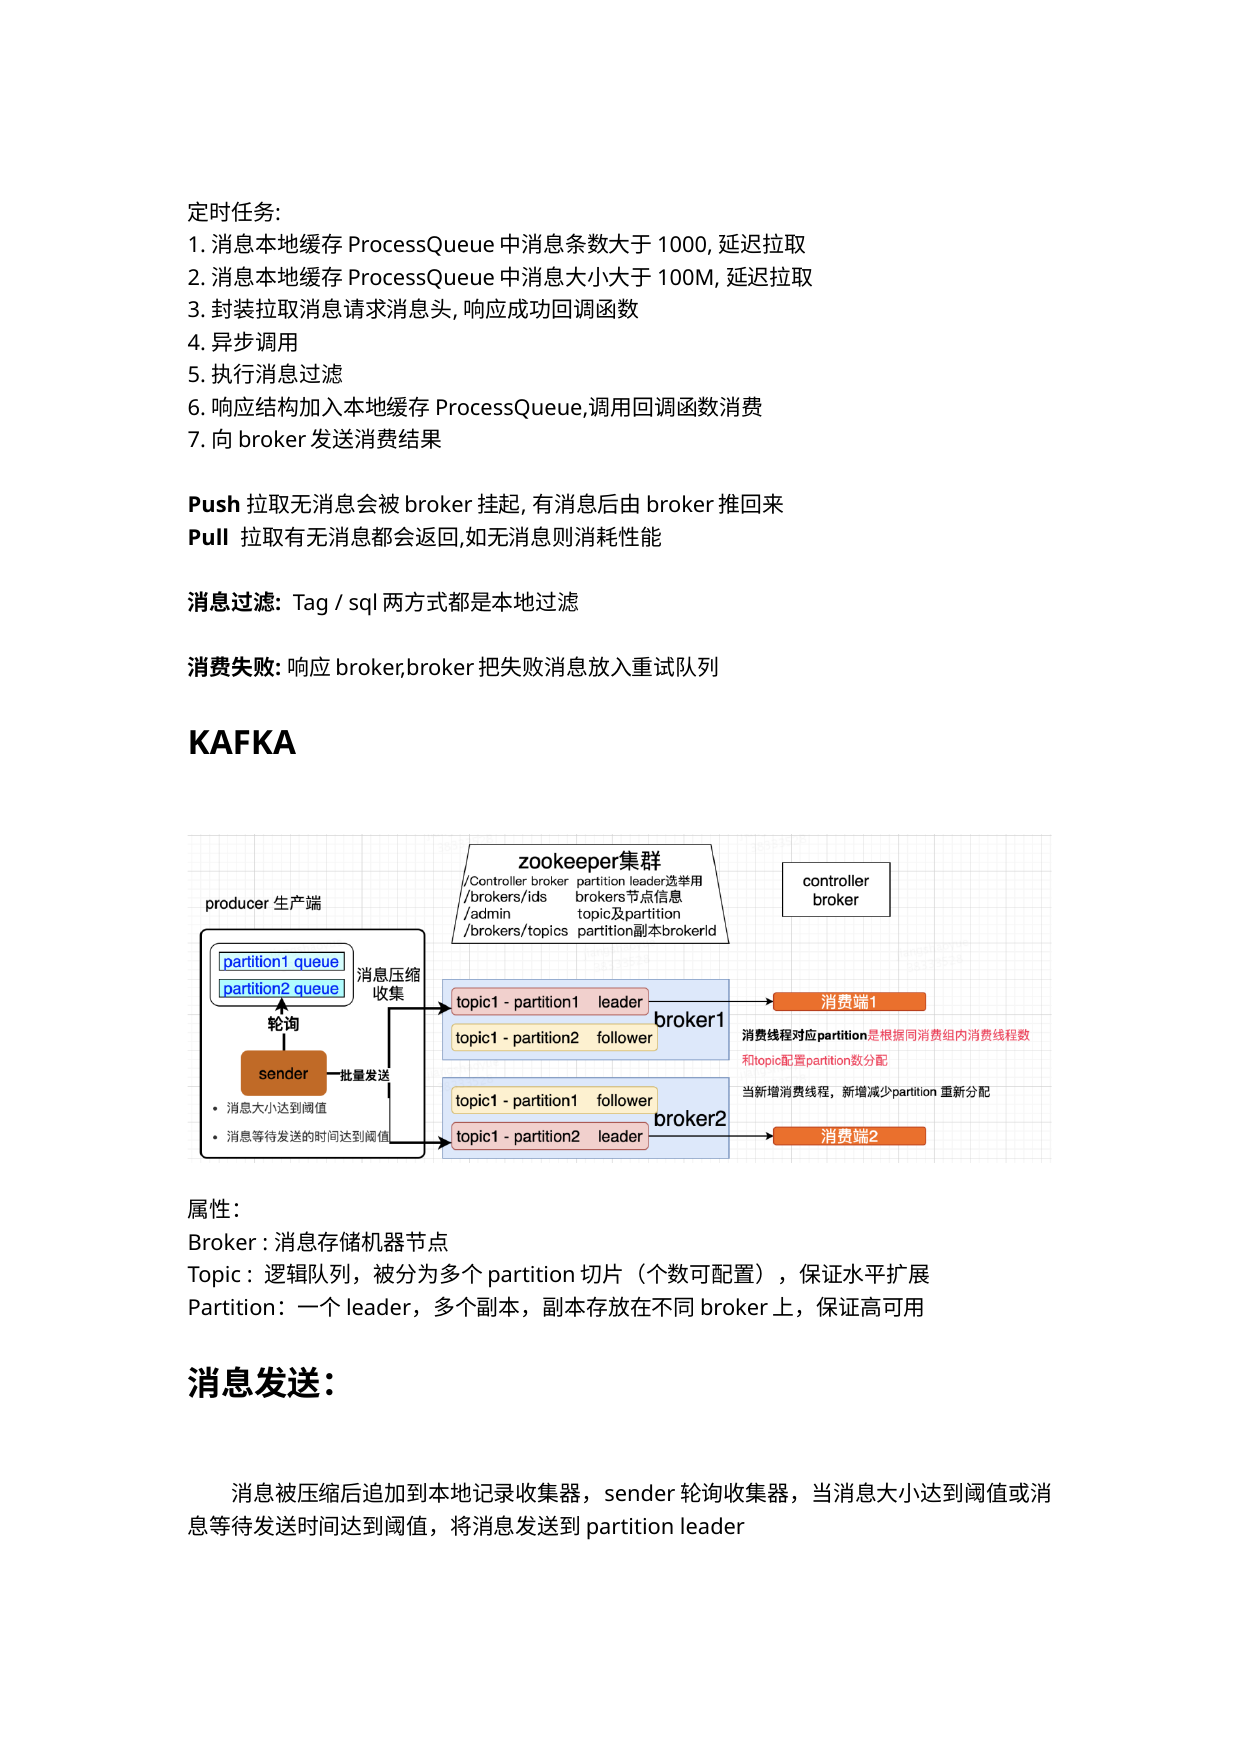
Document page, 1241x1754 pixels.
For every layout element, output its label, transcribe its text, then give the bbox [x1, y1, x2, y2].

text 2. 消息本地缓存ProcessQueue中消息大小大于100M, 延迟拉取 [187, 259, 1053, 292]
text 4. 异步调用 [187, 324, 1053, 357]
subtitle KAFKA [187, 709, 1053, 774]
text 消息被压缩后追加到本地记录收集器，sender轮询收集器，当消息大小达到阈值或消息等待发送时间达到阈值，将消息发送到partition leader [187, 1476, 1053, 1541]
text 6. 响应结构加入本地缓存ProcessQueue,调用回调函数消费 [187, 389, 1053, 422]
text Topic : 逻辑队列，被分为多个partition切片（个数可配置），保证水平扩展 [187, 1257, 1053, 1289]
text 消息过滤: Tag / sql两方式都是本地过滤 [187, 584, 1053, 617]
text 5. 执行消息过滤 [187, 357, 1053, 389]
text 属性： [187, 1192, 1053, 1224]
subtitle 消息发送： [187, 1349, 1053, 1414]
picture [187, 834, 1052, 1163]
text Push 拉取无消息会被broker挂起, 有消息后由broker推回来 [187, 487, 1053, 519]
text Broker : 消息存储机器节点 [187, 1224, 1053, 1257]
text Pull 拉取有无消息都会返回,如无消息则消耗性能 [187, 519, 1053, 552]
text 3. 封装拉取消息请求消息头, 响应成功回调函数 [187, 292, 1053, 324]
text Partition：一个leader，多个副本，副本存放在不同broker上，保证高可用 [187, 1289, 1053, 1322]
text 消费失败: 响应broker,broker把失败消息放入重试队列 [187, 649, 1053, 682]
text 定时任务: [187, 194, 1053, 227]
text 7. 向broker发送消费结果 [187, 422, 1053, 454]
text 1. 消息本地缓存ProcessQueue中消息条数大于1000, 延迟拉取 [187, 227, 1053, 259]
